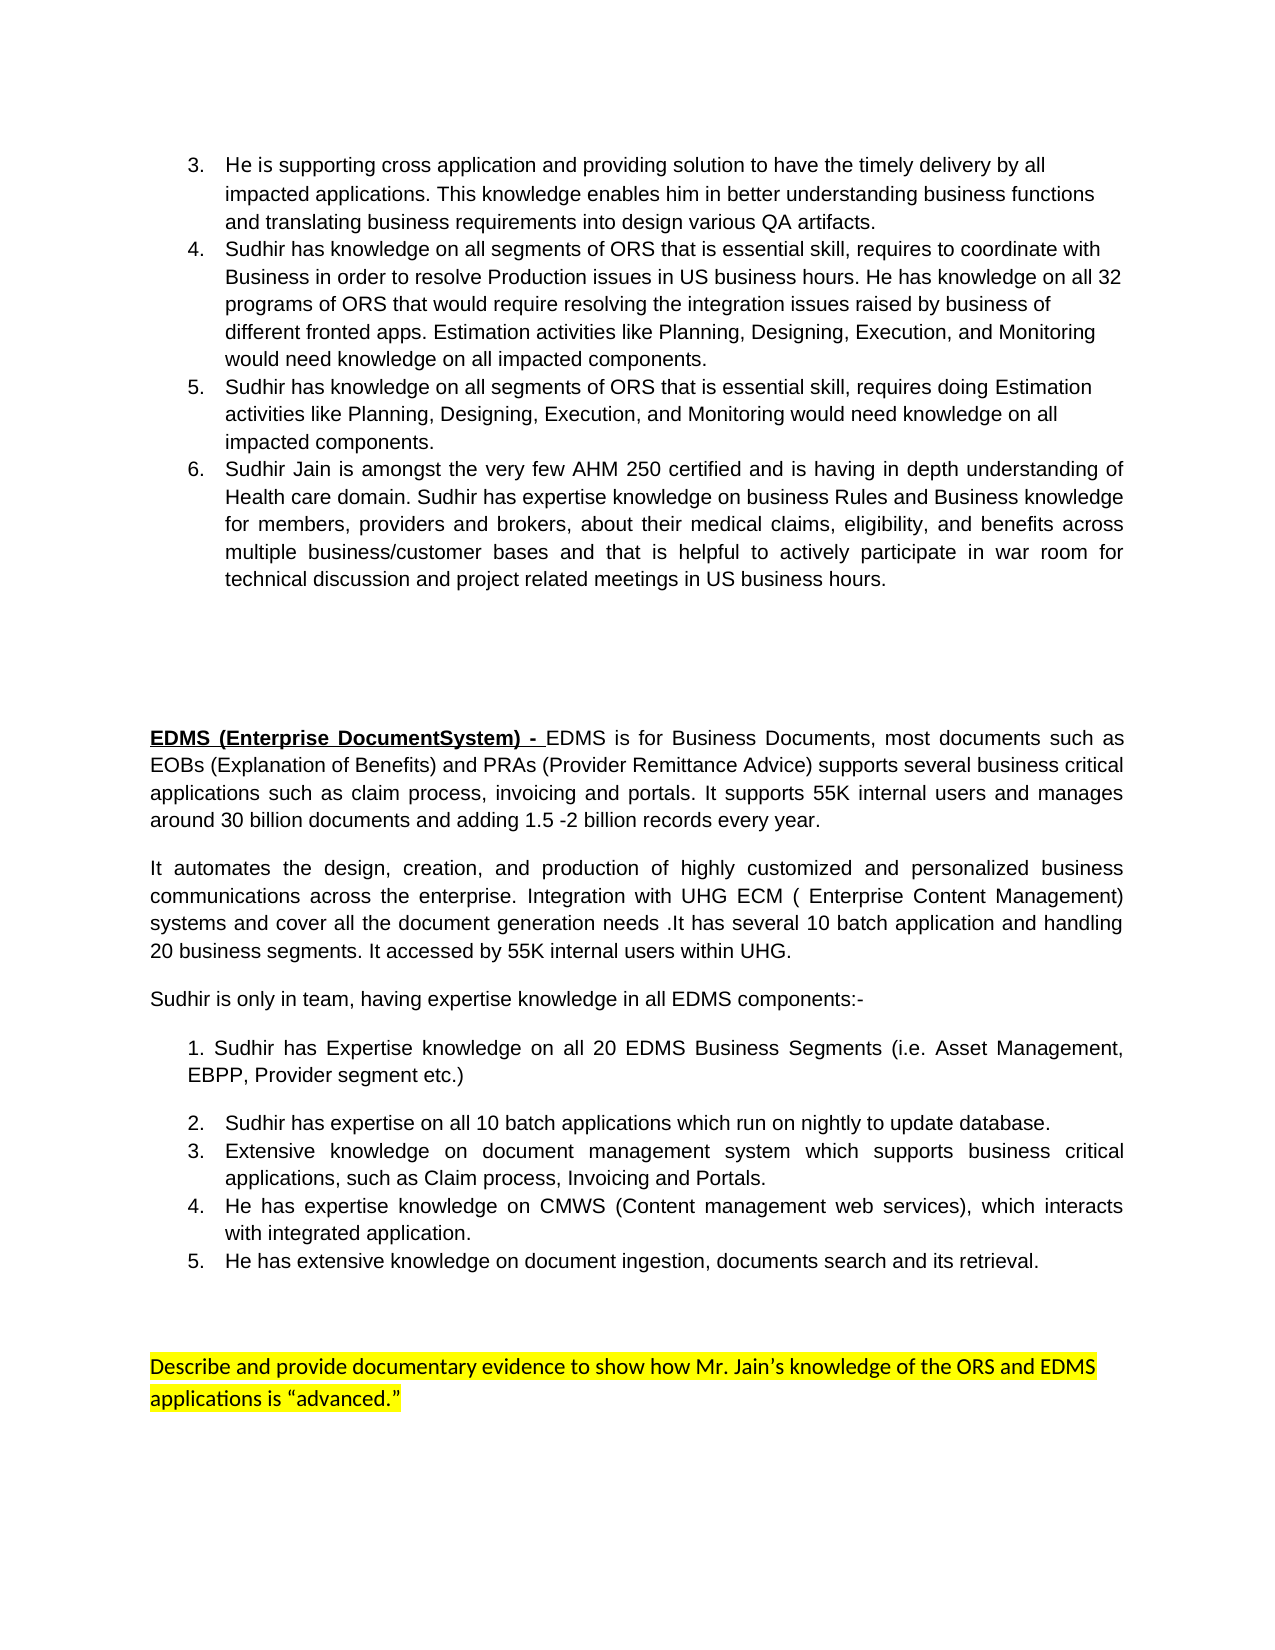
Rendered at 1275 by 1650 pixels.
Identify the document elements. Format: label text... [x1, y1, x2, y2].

list Sudhir has knowledge on all segments of ORS that is essential skill, requires to coordinate with Business in order to resolve Production issues in US business hours. He has knowledge on all 32 programs of ORS that would require resolving the integration issues raised by business of different fronted apps. Estimation activities like Planning, Designing, Execution, and Monitoring would need knowledge on all impacted components. [187, 237, 1125, 371]
list Sudhir Jain is amongst the very few AHM 250 certified and is having in depth understanding of Health care domain. Sudhir has expertise knowledge on business Rules and Business knowledge for members, providers and brokers, about their medical claims, eligibility, and benefits across multiple business/customer bases and that is helpful to actively participate in war room for technical discussion and project related meetings in US business hours. [187, 457, 1125, 591]
list Sudhir has knowledge on all segments of ORS that is essential skill, requires doing Estimation activities like Planning, Designing, Execution, and Monitoring would need knowledge on all impacted components. [187, 374, 1125, 453]
list Sudhir has expertise on all 10 batch applications which run on nightly to update database. [187, 1111, 1125, 1135]
list Extensive knowledge on document management system which supports business critical applications, such as Claim process, Invoicing and Portals. [187, 1139, 1125, 1190]
list He has expertise knowledge on CMWS (Content management web services), which interacts with integrated application. [187, 1194, 1125, 1245]
list He is supporting cross application and providing solution to have the timely delivery by all impacted applications. This knowledge enables him in better understanding business functions and translating business requirements into design various QA artifacts. [187, 150, 1125, 233]
text 1. Sudhir has Expertise knowledge on all 20 EDMS Business Segments (i.e. Asset Management, EBPP, Provider segment etc.) [187, 1035, 1125, 1087]
list He has extensive knowledge on document ingestion, documents search and its retrieval. [187, 1249, 1125, 1273]
text Describe and provide documentary evidence to show how Mr. Jain’s knowledge of the ORS and EDMS applications is “advanced.” [150, 1352, 1125, 1412]
text EDMS (Enterprise DocumentSystem) - EDMS is for Business Documents, most documents such as EOBs (Explanation of Benefits) and PRAs (Provider Remittance Advice) supports several business critical applications such as claim process, invoicing and portals. It supports 55K internal users and manages around 30 billion documents and adding 1.5 -2 billion records every year. [150, 725, 1125, 832]
text Sudhir is only in team, having expertise knowledge in all EDMS components:- [150, 987, 1125, 1011]
text It automates the design, creation, and production of highly customized and personalized business communications across the enterprise. Integration with UHG ECM ( Enterprise Content Management) systems and cover all the document generation needs .It has several 10 batch application and handling 20 business segments. It accessed by 55K internal users within UHG. [150, 856, 1125, 963]
